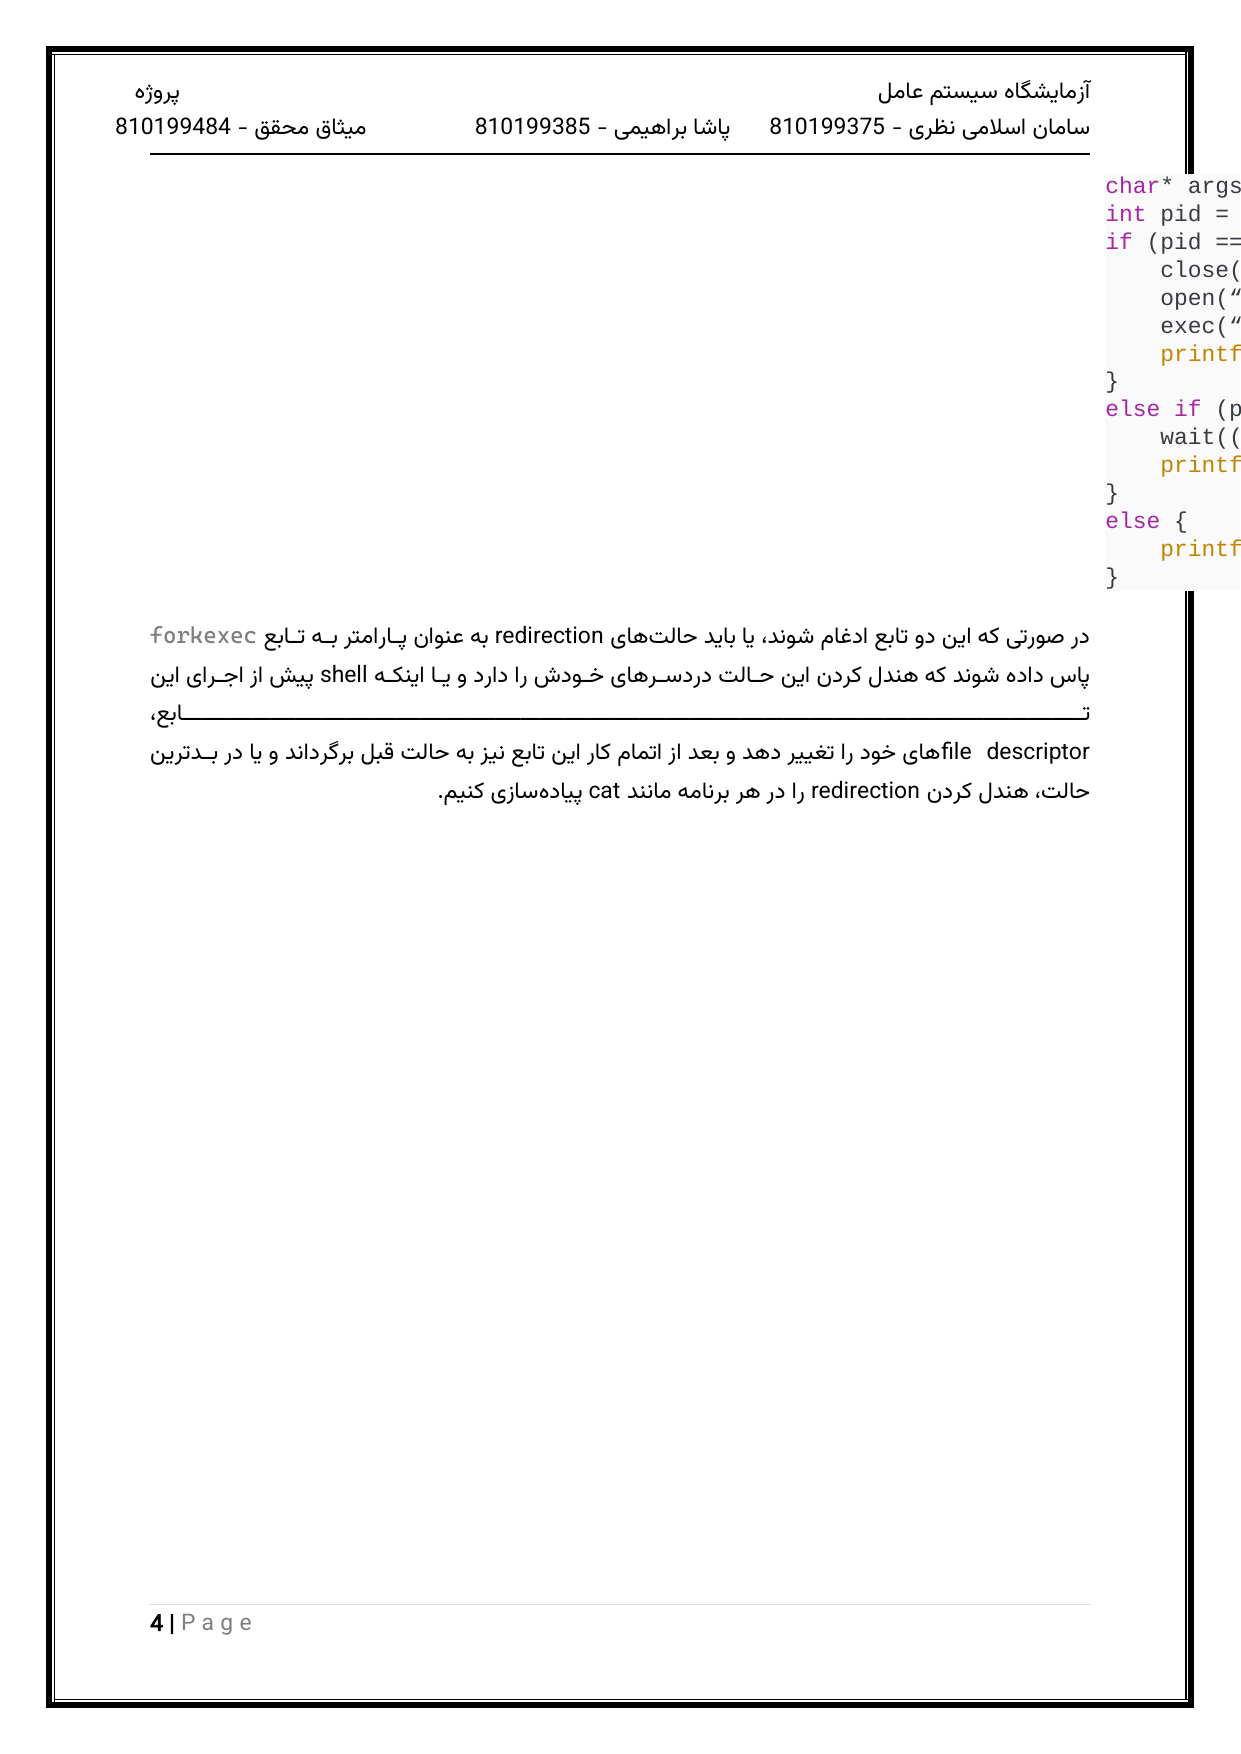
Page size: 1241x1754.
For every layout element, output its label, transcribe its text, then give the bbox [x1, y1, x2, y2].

text در صورتی که این دو تابع ادغام شوند، یا باید حالت‌های redirection به عنوان پارامتر به تابع forkexec پاس داده شوند که هندل کردن این حالت دردسرهای خودش را دارد و یا اینکه shell پیش از اجرای این تابع، file descriptorهای خود را تغییر دهد و بعد از اتمام کار این تابع نیز به حالت قبل برگرداند و یا در بدترین حالت، هندل کردن redirection را در هر برنامه مانند cat پیاده‌سازی کنیم. [150, 620, 1090, 810]
